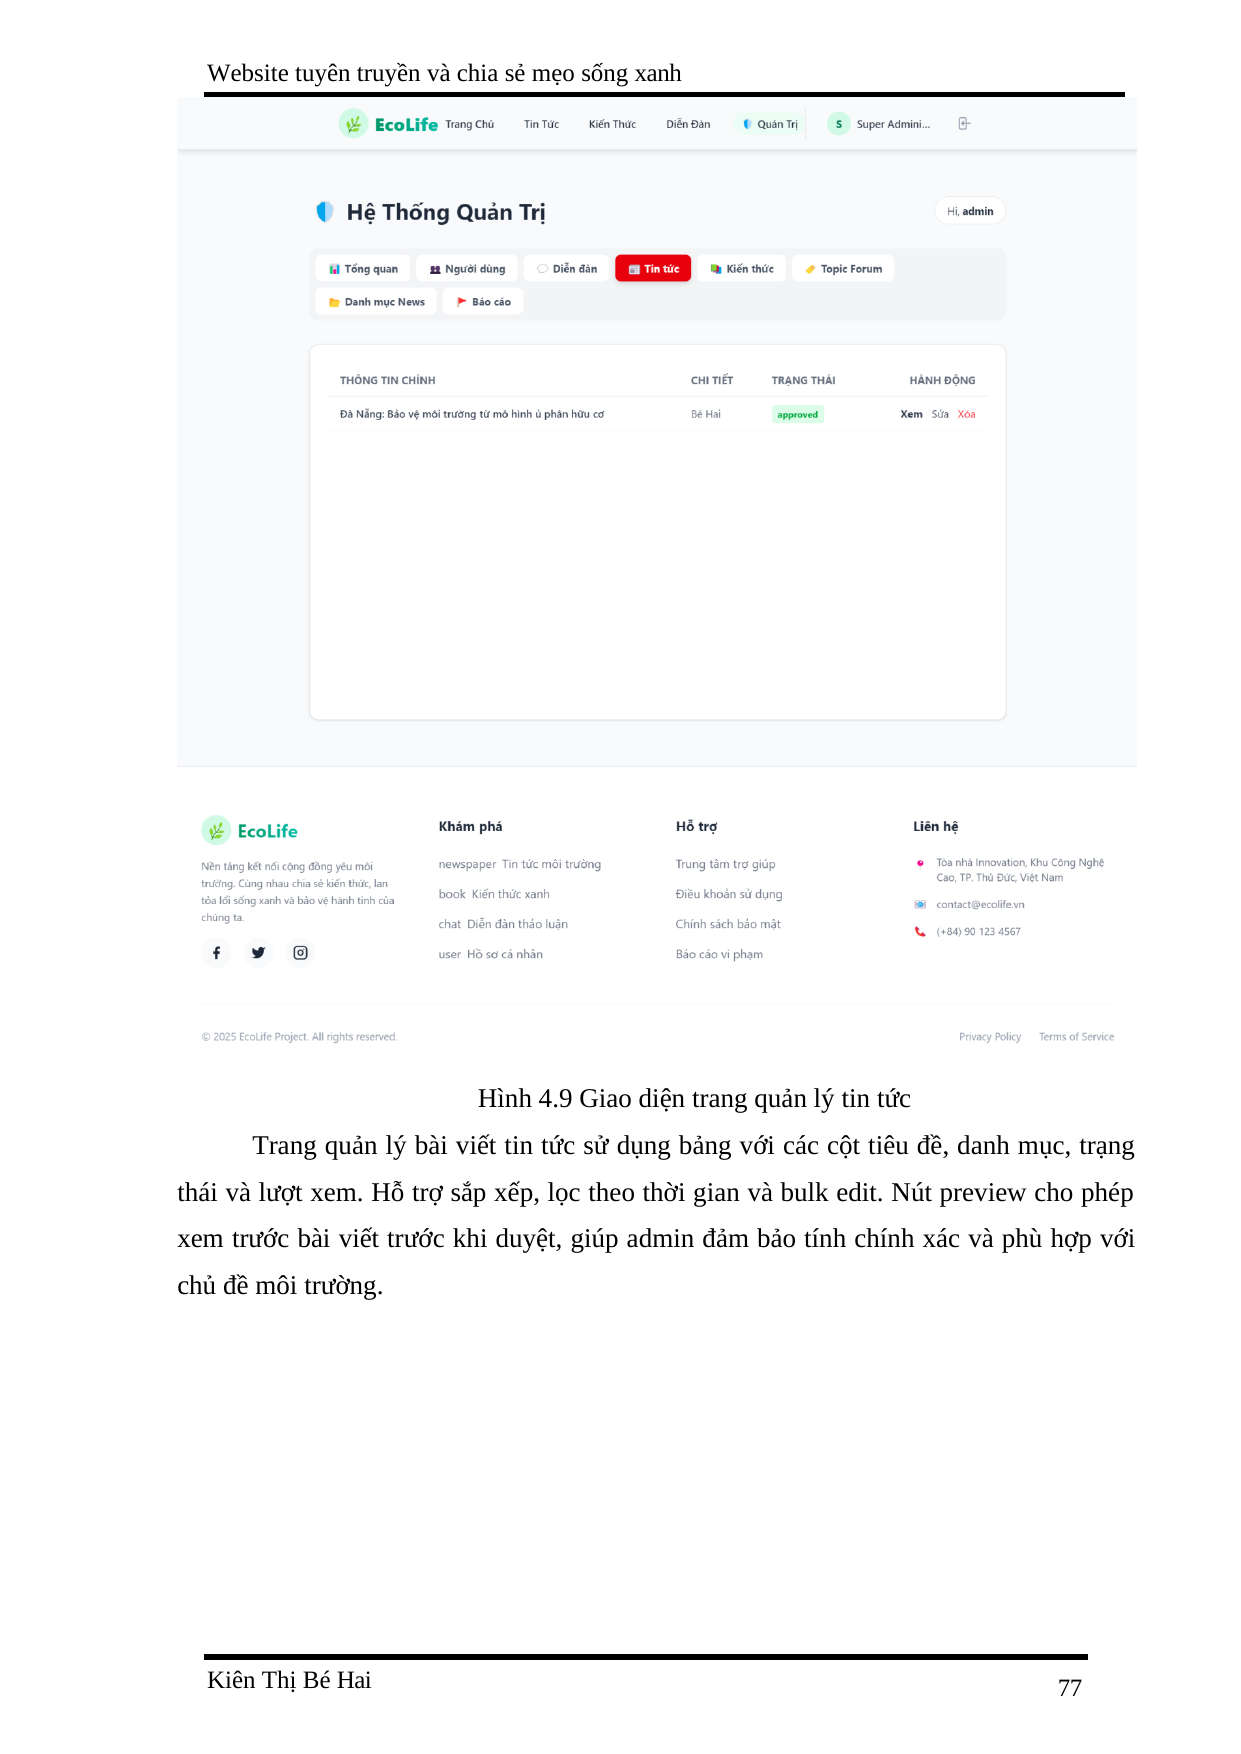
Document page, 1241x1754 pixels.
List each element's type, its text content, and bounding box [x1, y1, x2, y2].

text Trang quản lý bài viết tin tức sử dụng bảng với các cột tiêu đề, danh mục, trạng thái và lượt xem. Hỗ trợ sắp xếp, lọc theo thời gian và bulk edit. Nút preview cho phép xem trước bài viết trước khi duyệt, giúp admin đảm bảo tính chính xác và phù hợp với chủ đề môi trường. [177, 1129, 1137, 1300]
picture [177, 97, 1138, 1067]
text Hình 4.9 Giao diện trang quản lý tin tức [177, 1082, 1137, 1113]
